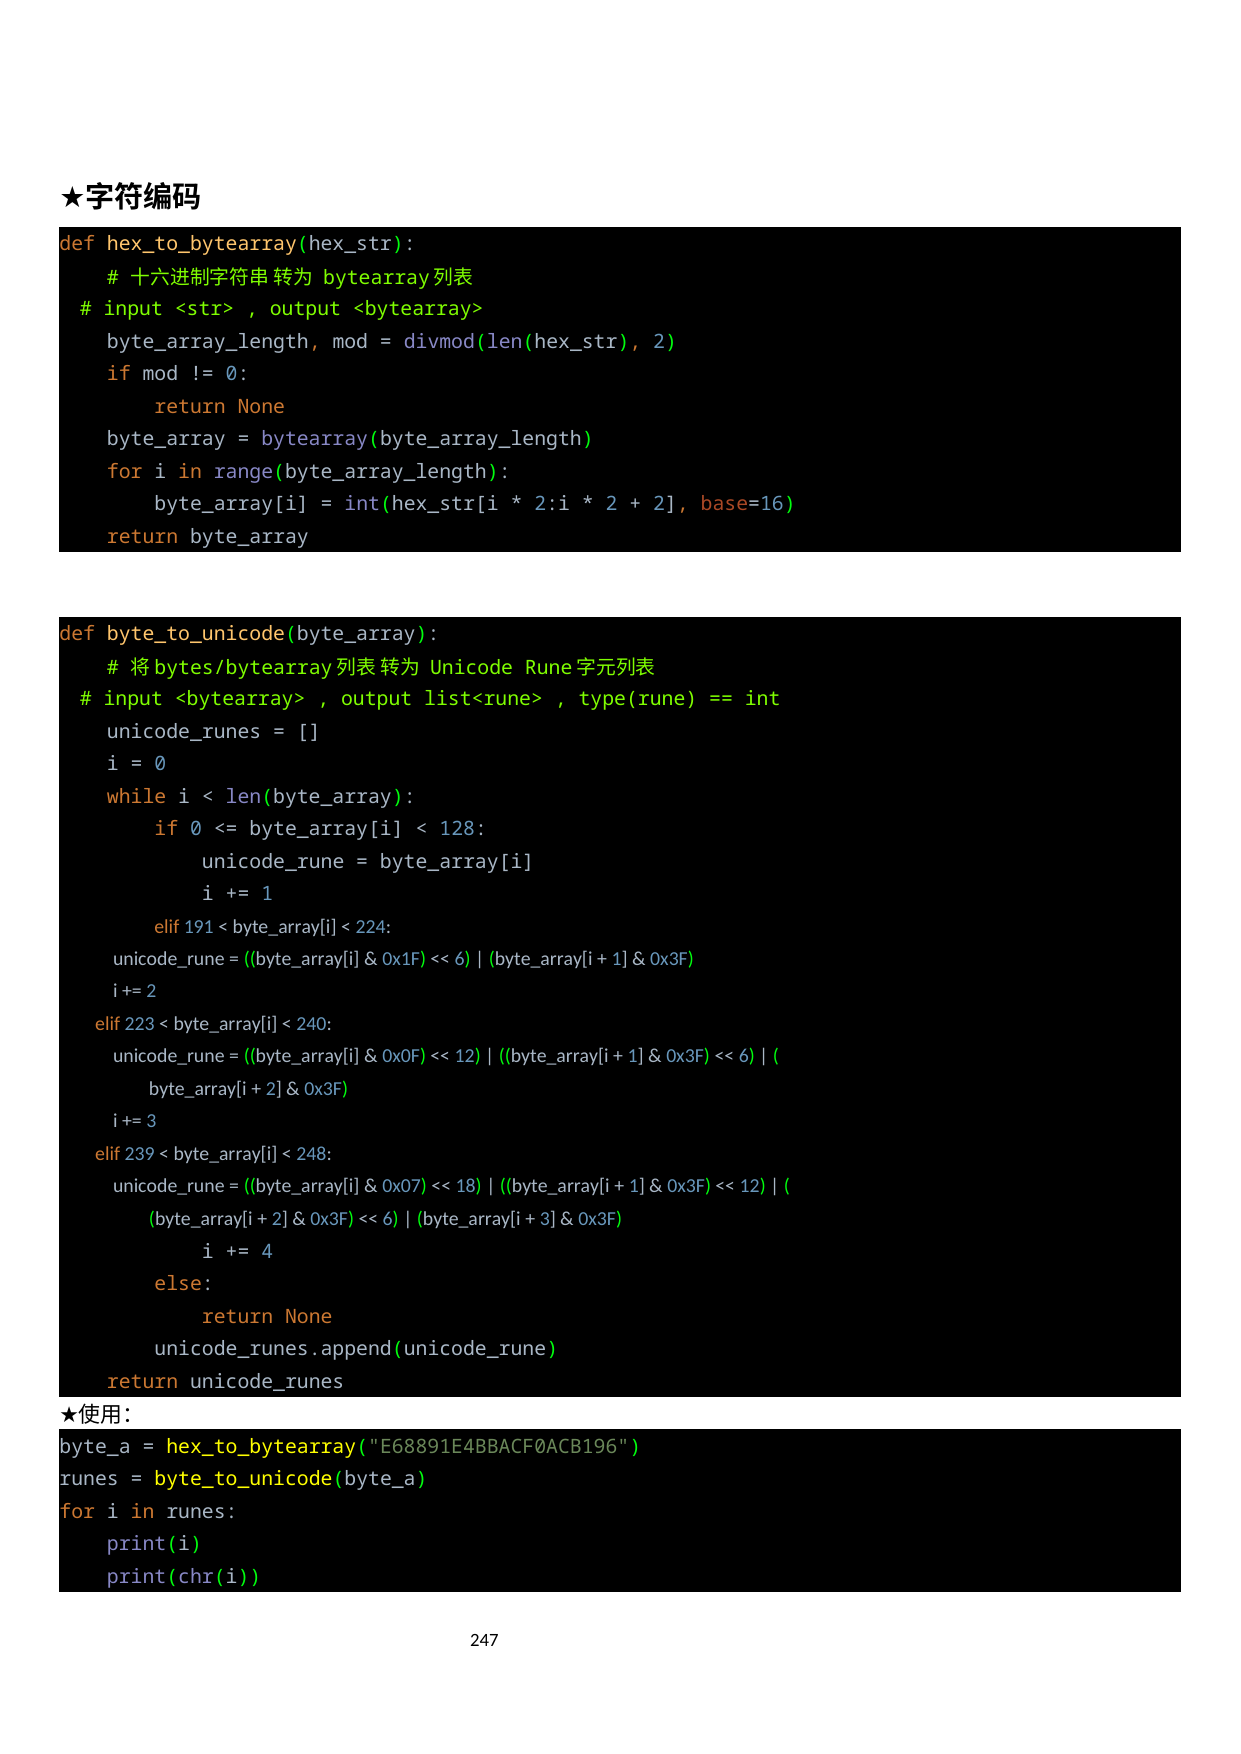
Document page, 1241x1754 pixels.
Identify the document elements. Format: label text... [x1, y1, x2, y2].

text byte_a = hex_to_bytearray("E68891E4BBACF0ACB196") runes = byte_to_unicode(byte_a) for i in runes: print(i) print(chr(i)) [59, 1429, 1181, 1592]
text ★使用： [59, 1397, 1181, 1429]
text def byte_to_unicode(byte_array): # 将bytes/bytearray列表 转为 Unicode Rune字元列表 # input <bytearray> , output list<rune> , type(rune) == int unicode_runes = [] i = 0 while i < len(byte_array): if 0 <= byte_array[i] < 128: unicode_rune = byte_array[i] i += 1 elif 191 < byte_array[i] < 224: unicode_rune = ((byte_array[i] & 0x1F) << 6) | (byte_array[i + 1] & 0x3F) i += 2 elif 223 < byte_array[i] < 240: unicode_rune = ((byte_array[i] & 0x0F) << 12) | ((byte_array[i + 1] & 0x3F) << 6) | ( byte_array[i + 2] & 0x3F) i += 3 elif 239 < byte_array[i] < 248: unicode_rune = ((byte_array[i] & 0x07) << 18) | ((byte_array[i + 1] & 0x3F) << 12) | ( (byte_array[i + 2] & 0x3F) << 6) | (byte_array[i + 3] & 0x3F) i += 4 else: return None unicode_runes.append(unicode_rune) return unicode_runes [59, 617, 1181, 1397]
text ★字符编码 [59, 162, 1181, 227]
text def hex_to_bytearray(hex_str): # 十六进制字符串 转为 bytearray列表 # input <str> , output <bytearray> byte_array_length, mod = divmod(len(hex_str), 2) if mod != 0: return None byte_array = bytearray(byte_array_length) for i in range(byte_array_length): byte_array[i] = int(hex_str[i * 2:i * 2 + 2], base=16) return byte_array [59, 227, 1181, 552]
